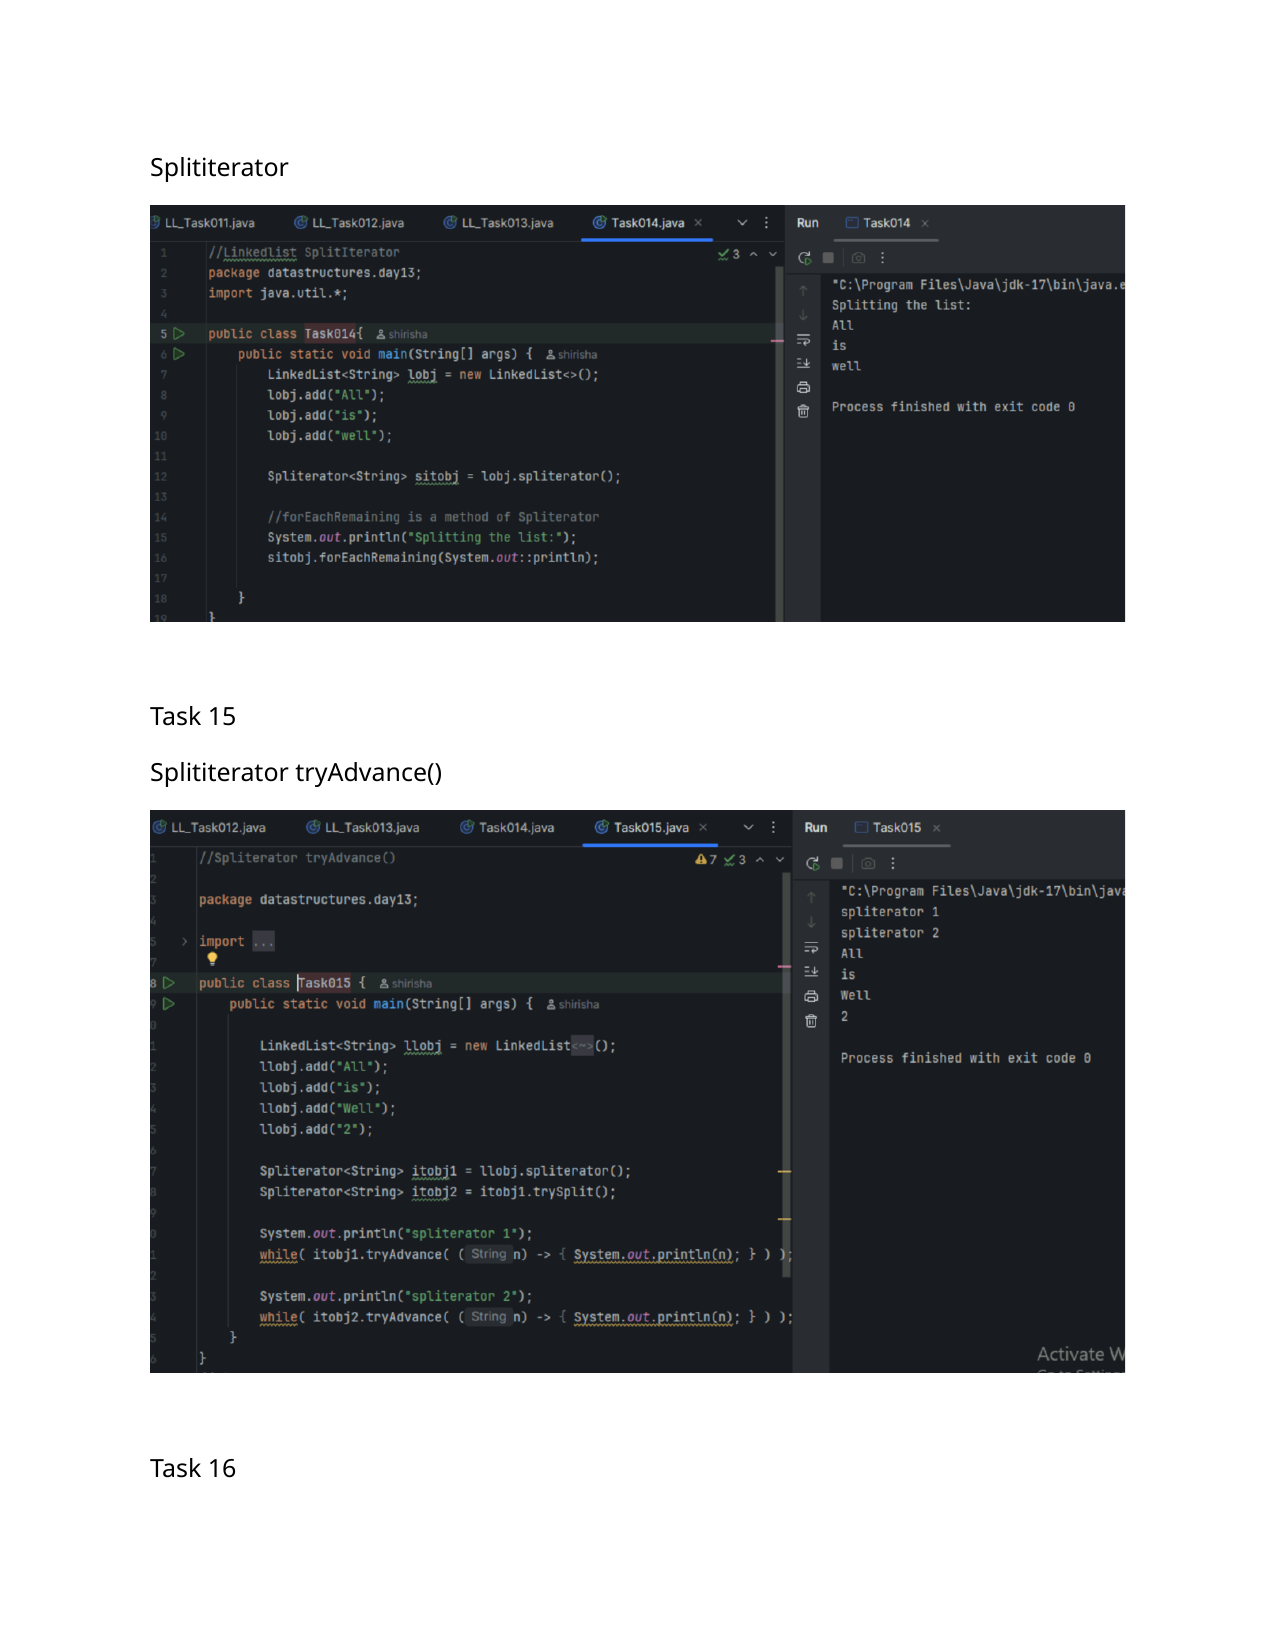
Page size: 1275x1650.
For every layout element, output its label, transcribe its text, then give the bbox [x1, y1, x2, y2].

text Splititerator tryAdvance() [150, 754, 1125, 789]
picture [150, 205, 1125, 622]
text Task 15 [150, 699, 1125, 733]
text Splititerator [150, 150, 1125, 184]
picture [150, 810, 1125, 1373]
text Task 16 [150, 1451, 1125, 1485]
